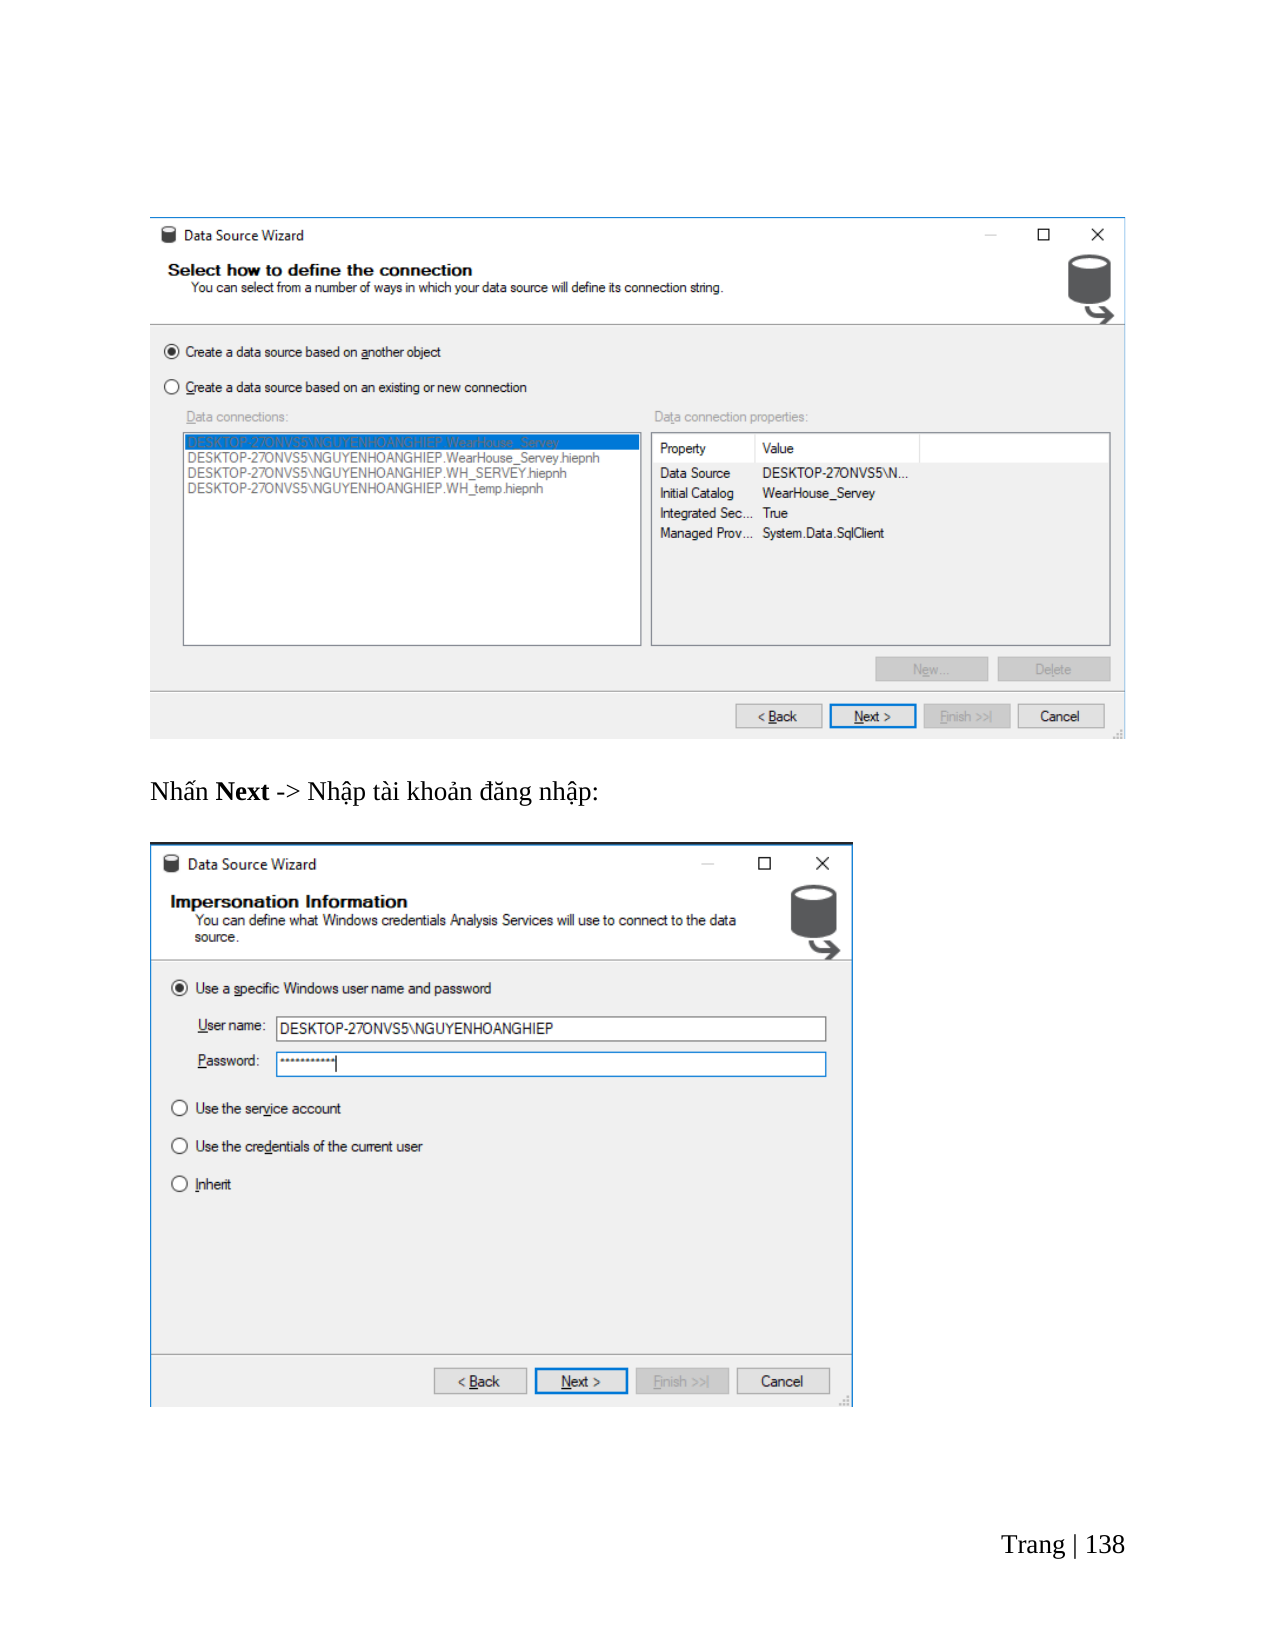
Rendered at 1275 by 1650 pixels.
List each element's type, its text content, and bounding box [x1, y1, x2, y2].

picture [150, 217, 1125, 739]
picture [150, 842, 853, 1407]
text Nhấn Next -> Nhập tài khoản đăng nhập: [150, 775, 1125, 807]
